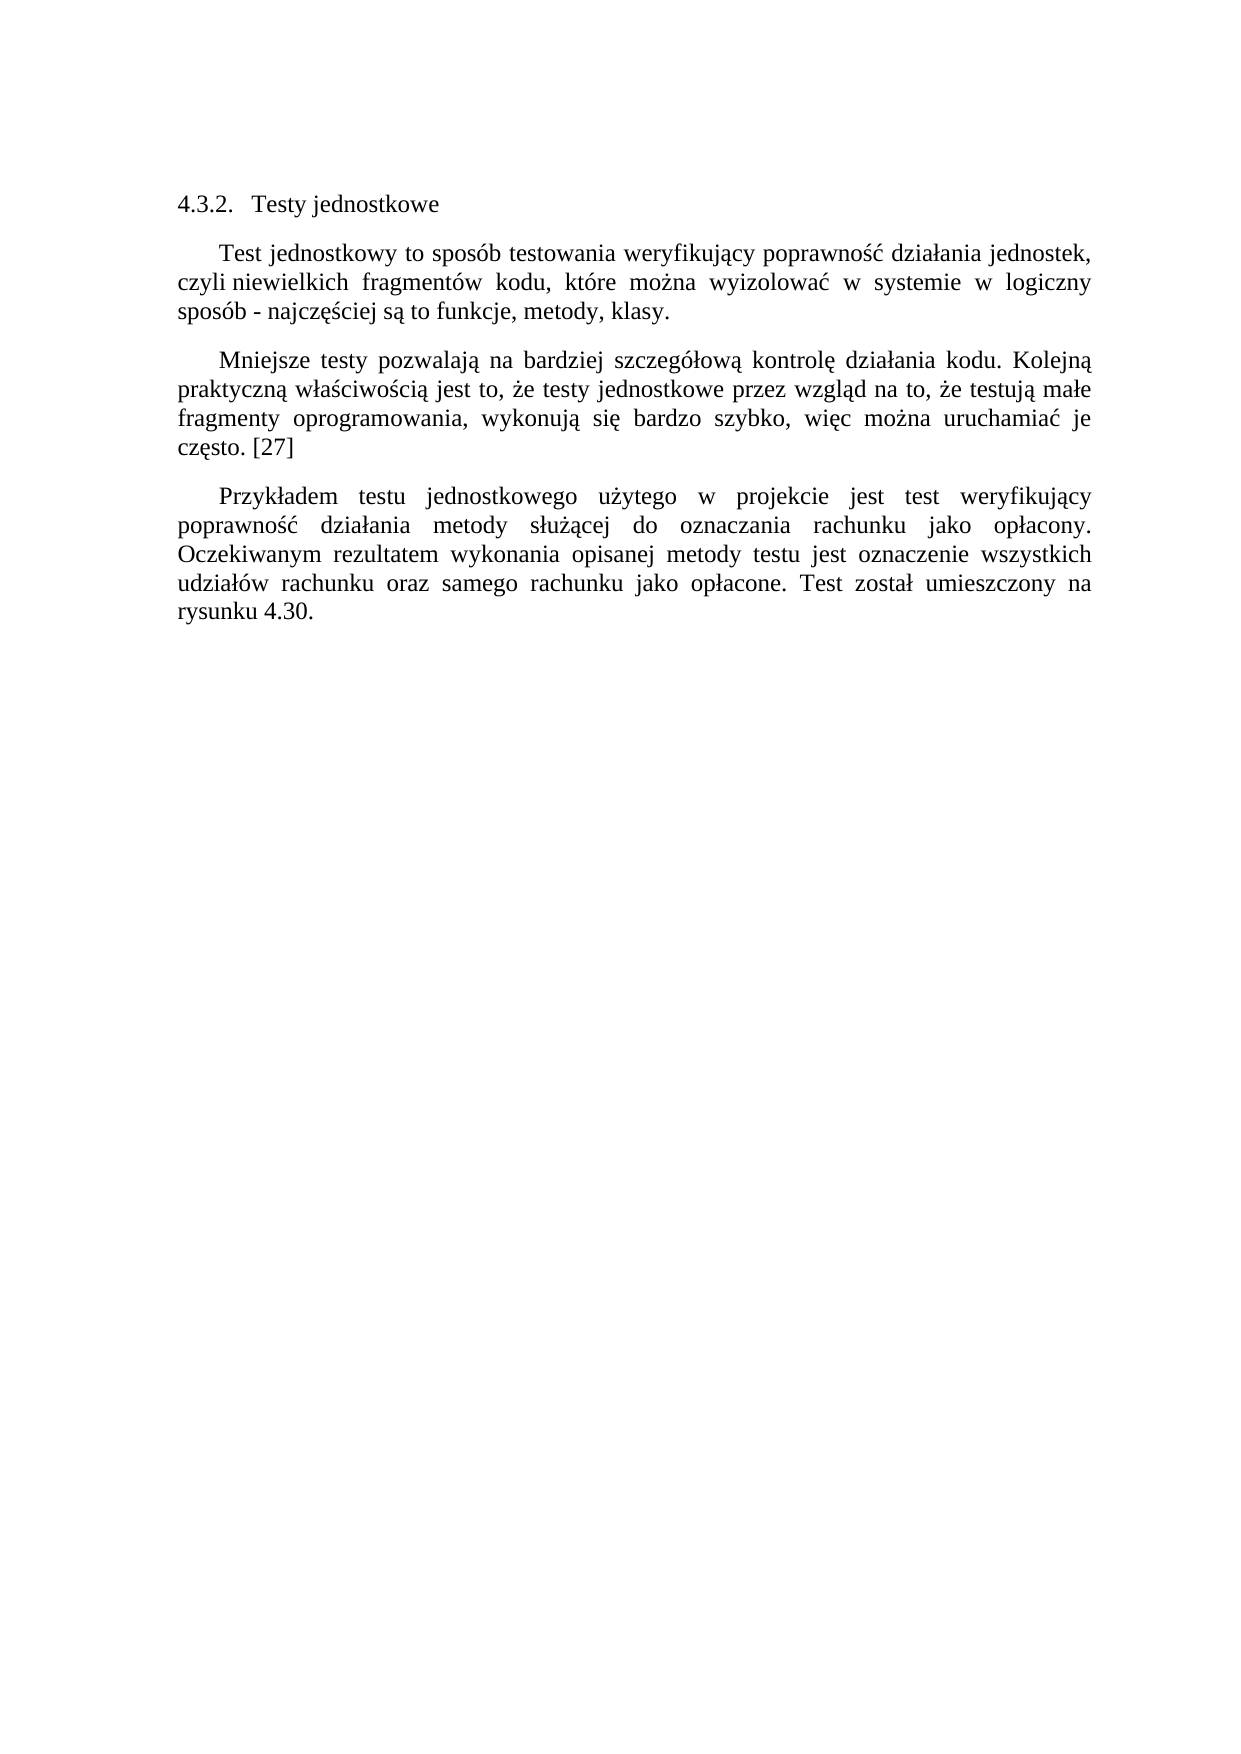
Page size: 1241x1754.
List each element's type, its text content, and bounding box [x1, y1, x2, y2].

text Mniejsze testy pozwalają na bardziej szczegółową kontrolę działania kodu. Kolejną praktyczną właściwością jest to, że testy jednostkowe przez wzgląd na to, że testują małe fragmenty oprogramowania, wykonują się bardzo szybko, więc można uruchamiać je często. [177, 346, 1092, 461]
text Przykładem testu jednostkowego użytego w projekcie jest test weryfikujący poprawność działania metody służącej do oznaczania rachunku jako opłacony. Oczekiwanym rezultatem wykonania opisanej metody testu jest oznaczenie wszystkich udziałów rachunku oraz samego rachunku jako opłacone. Test został umieszczony na rysunku 4.30. [177, 481, 1092, 625]
text Test jednostkowy to sposób testowania weryfikujący poprawność działania jednostek, czyli niewielkich fragmentów kodu, które można wyizolować w systemie w logiczny sposób - najczęściej są to funkcje, metody, klasy. [177, 238, 1092, 325]
subtitle Testy jednostkowe [177, 189, 1092, 218]
